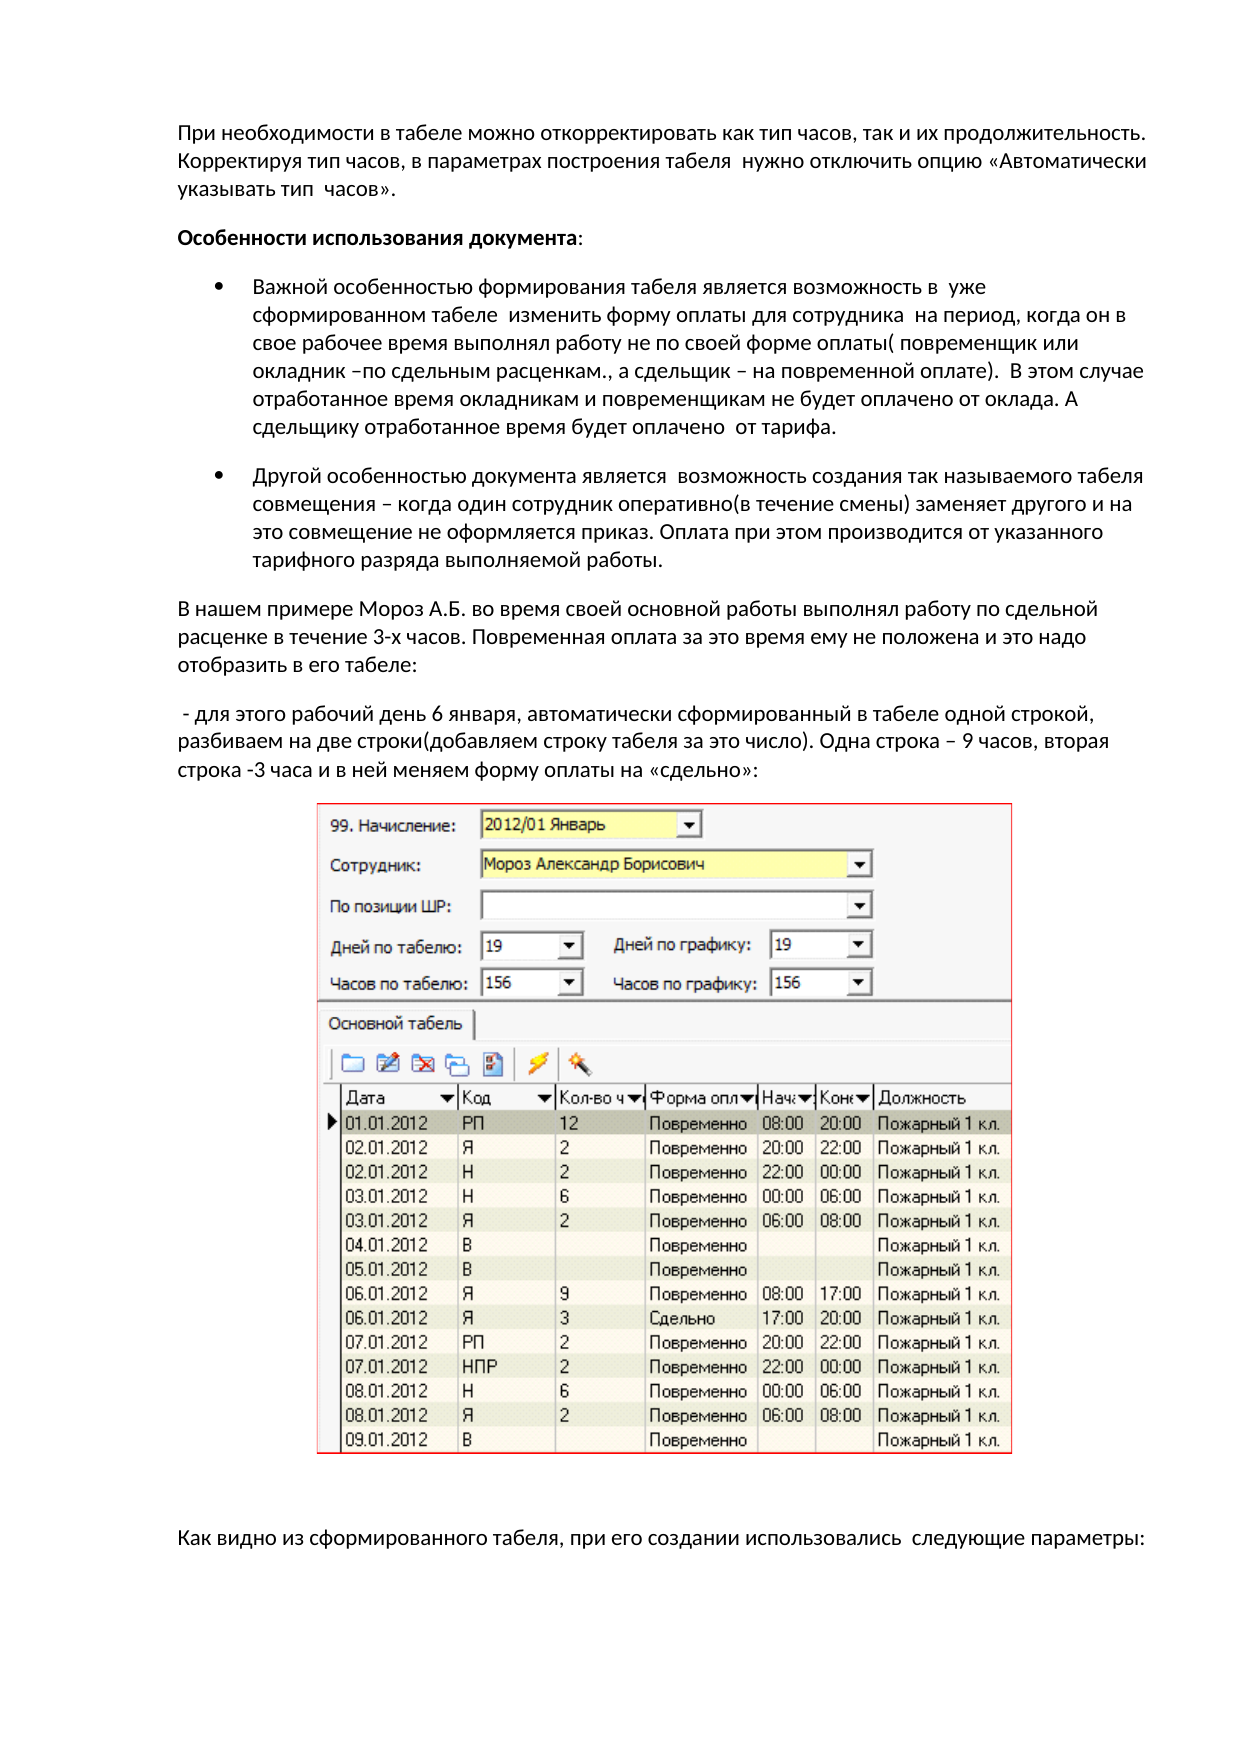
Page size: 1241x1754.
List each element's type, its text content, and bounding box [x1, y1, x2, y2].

text Как видно из сформированного табеля, при его создании использовались следующие параметры: [177, 1523, 1152, 1551]
picture [316, 803, 1013, 1454]
text В нашем примере Мороз А.Б. во время своей основной работы выполнял работу по сдельной расценке в течение 3-х часов. Повременная оплата за это время ему не положена и это надо отобразить в его табеле: [177, 594, 1152, 678]
text - для этого рабочий день 6 января, автоматически сформированный в табеле одной строкой, разбиваем на две строки(добавляем строку табеля за это число). Одна строка – 9 часов, вторая строка -3 часа и в ней меняем форму оплаты на «сдельно»: [177, 699, 1152, 783]
text При необходимости в табеле можно откорректировать как тип часов, так и их продолжительность. Корректируя тип часов, в параметрах построения табеля нужно отключить опцию «Автоматически указывать тип часов». [177, 118, 1152, 202]
list Важной особенностью формирования табеля является возможность в уже сформированном табеле изменить форму оплаты для сотрудника на период, когда он в свое рабочее время выполнял работу не по своей форме оплаты( повременщик или окладник –по сдельным расценкам., а сдельщик – на повременной оплате). В этом случае отработанное время окладникам и повременщикам не будет оплачено от оклада. А сдельщику отработанное время будет оплачено от тарифа. [215, 272, 1152, 440]
text Особенности использования документа: [177, 223, 1152, 251]
list Другой особенностью документа является возможность создания так называемого табеля совмещения – когда один сотрудник оперативно(в течение смены) заменяет другого и на это совмещение не оформляется приказ. Оплата при этом производится от указанного тарифного разряда выполняемой работы. [215, 461, 1152, 573]
